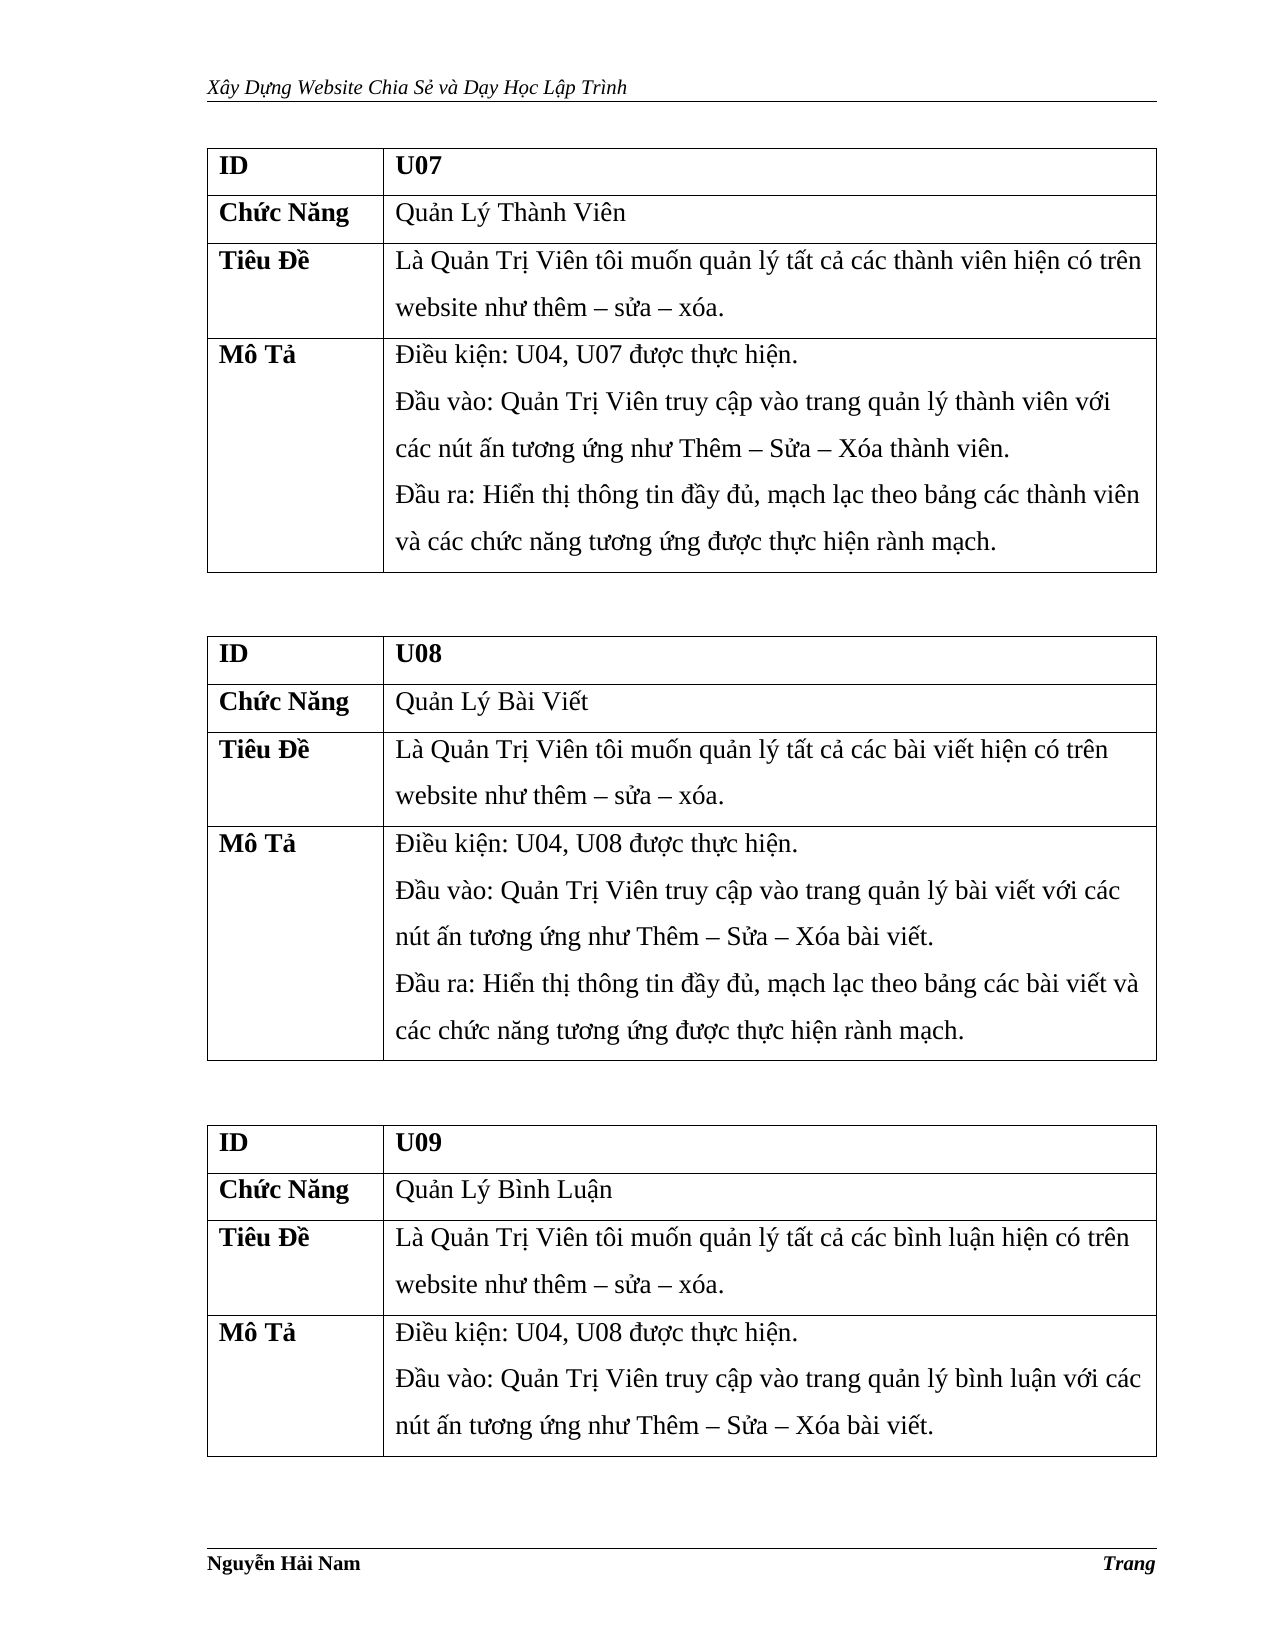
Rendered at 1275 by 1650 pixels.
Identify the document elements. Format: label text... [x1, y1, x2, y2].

table_cell Quản Lý Bình Luận [384, 1174, 1156, 1220]
table_cell Mô Tả [208, 339, 383, 572]
table_cell Mô Tả [208, 1316, 383, 1456]
table_cell Chức Năng [208, 1174, 383, 1220]
table_cell Điều kiện: U04, U08 được thực hiện. Đầu vào: Quản Trị Viên truy cập vào trang quản lý bài viết với các nút ấn tương ứng như Thêm – Sửa – Xóa bài viết. Đầu ra: Hiển thị thông tin đầy đủ, mạch lạc theo bảng các bài viết và các chức năng tương ứng được thực hiện rành mạch. [384, 827, 1156, 1060]
table_header ID [208, 1126, 383, 1172]
table_cell Quản Lý Bài Viết [384, 685, 1156, 732]
table_cell Tiêu Đề [208, 1221, 383, 1314]
table_cell Quản Lý Thành Viên [384, 196, 1156, 243]
table_cell Chức Năng [208, 196, 383, 243]
table_header ID [208, 149, 383, 195]
table_cell Điều kiện: U04, U07 được thực hiện. Đầu vào: Quản Trị Viên truy cập vào trang quản lý thành viên với các nút ấn tương ứng như Thêm – Sửa – Xóa thành viên. Đầu ra: Hiển thị thông tin đầy đủ, mạch lạc theo bảng các thành viên và các chức năng tương ứng được thực hiện rành mạch. [384, 339, 1156, 572]
table_cell Là Quản Trị Viên tôi muốn quản lý tất cả các thành viên hiện có trên website như thêm – sửa – xóa. [384, 244, 1156, 337]
table_cell Tiêu Đề [208, 244, 383, 337]
table_header U07 [384, 149, 1156, 195]
table_cell Là Quản Trị Viên tôi muốn quản lý tất cả các bài viết hiện có trên website như thêm – sửa – xóa. [384, 733, 1156, 826]
table_header ID [208, 637, 383, 684]
table_cell Là Quản Trị Viên tôi muốn quản lý tất cả các bình luận hiện có trên website như thêm – sửa – xóa. [384, 1221, 1156, 1314]
table_header U08 [384, 637, 1156, 684]
table_cell Mô Tả [208, 827, 383, 1060]
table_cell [384, 1316, 1156, 1456]
table_cell Tiêu Đề [208, 733, 383, 826]
table_cell Chức Năng [208, 685, 383, 732]
table_header U09 [384, 1126, 1156, 1172]
